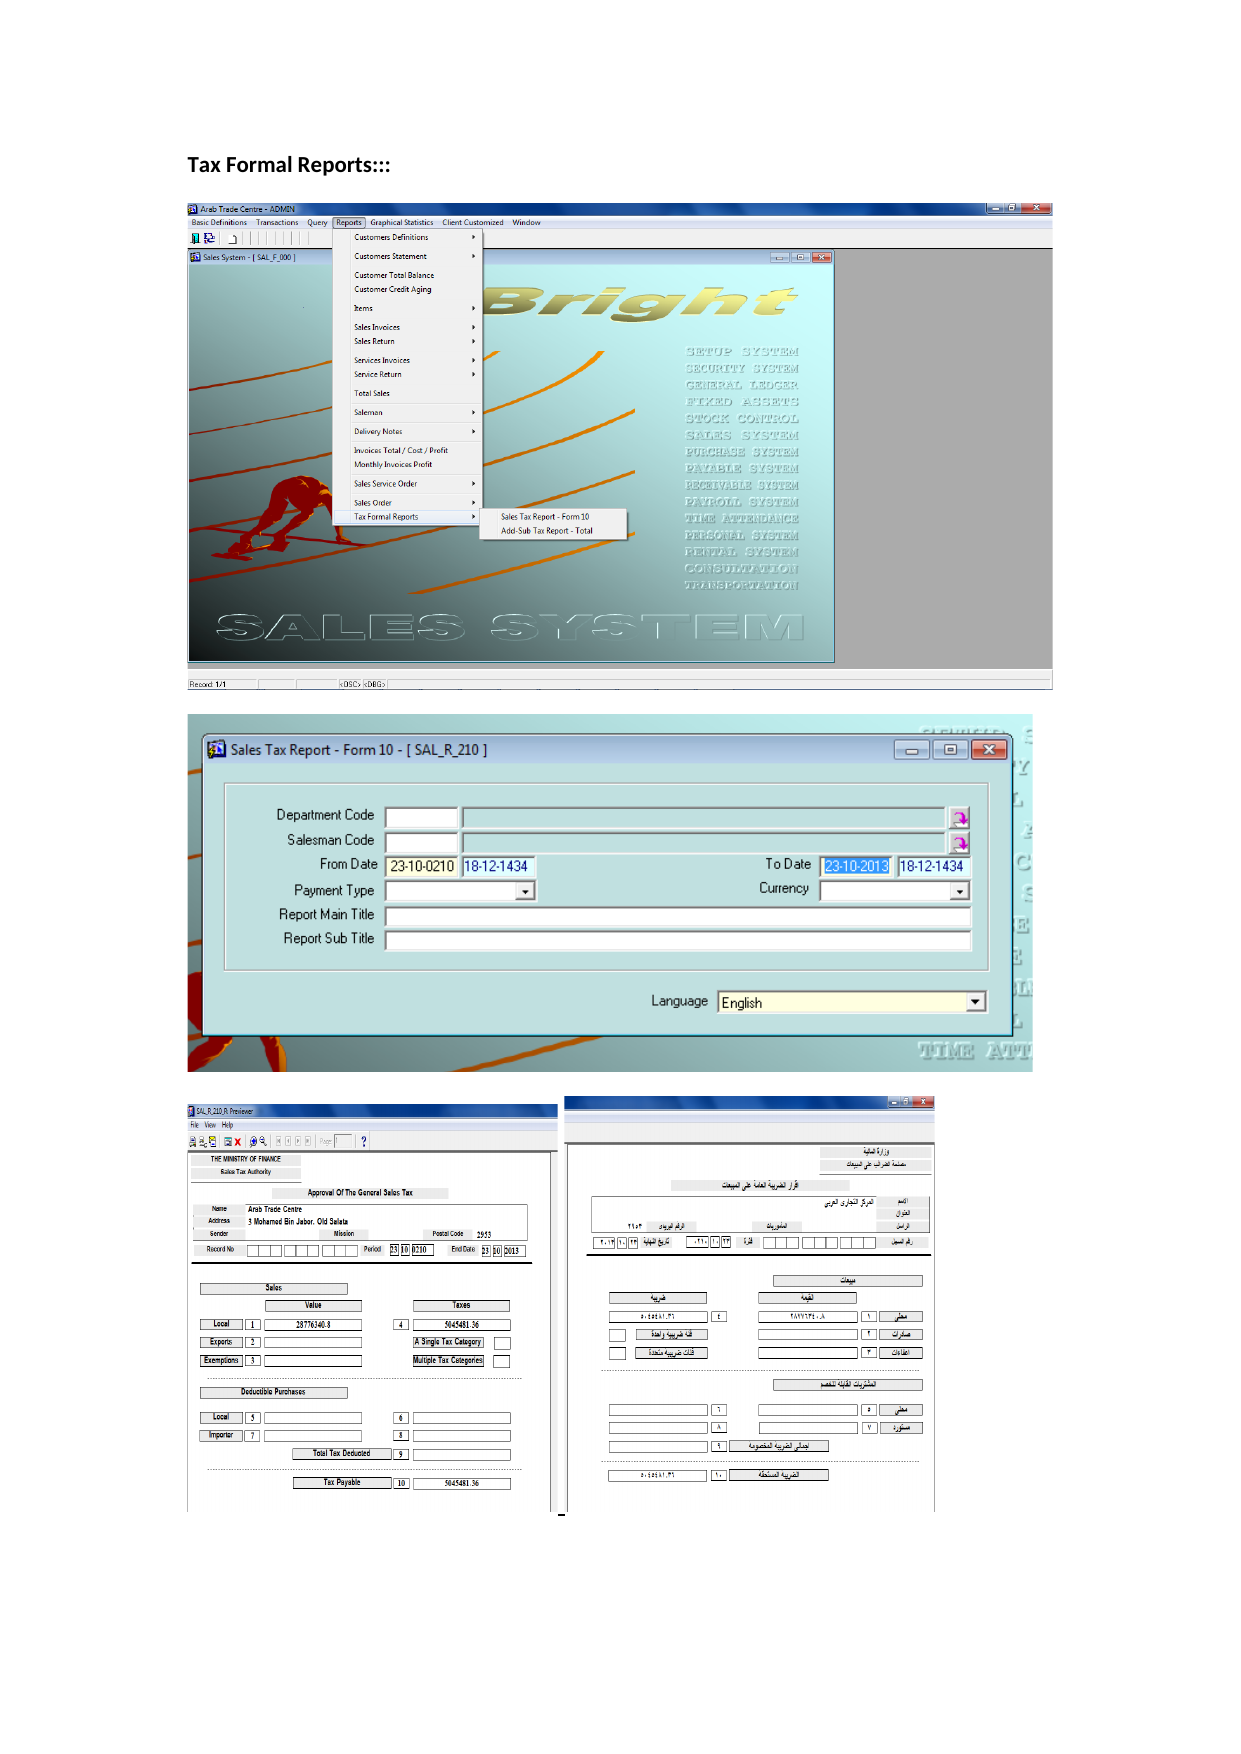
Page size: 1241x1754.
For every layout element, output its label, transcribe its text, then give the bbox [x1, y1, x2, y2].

picture [187, 203, 1053, 690]
picture [564, 1096, 935, 1512]
picture [187, 714, 1033, 1072]
text Tax Formal Reports::: [187, 150, 1053, 178]
picture [187, 1104, 558, 1512]
